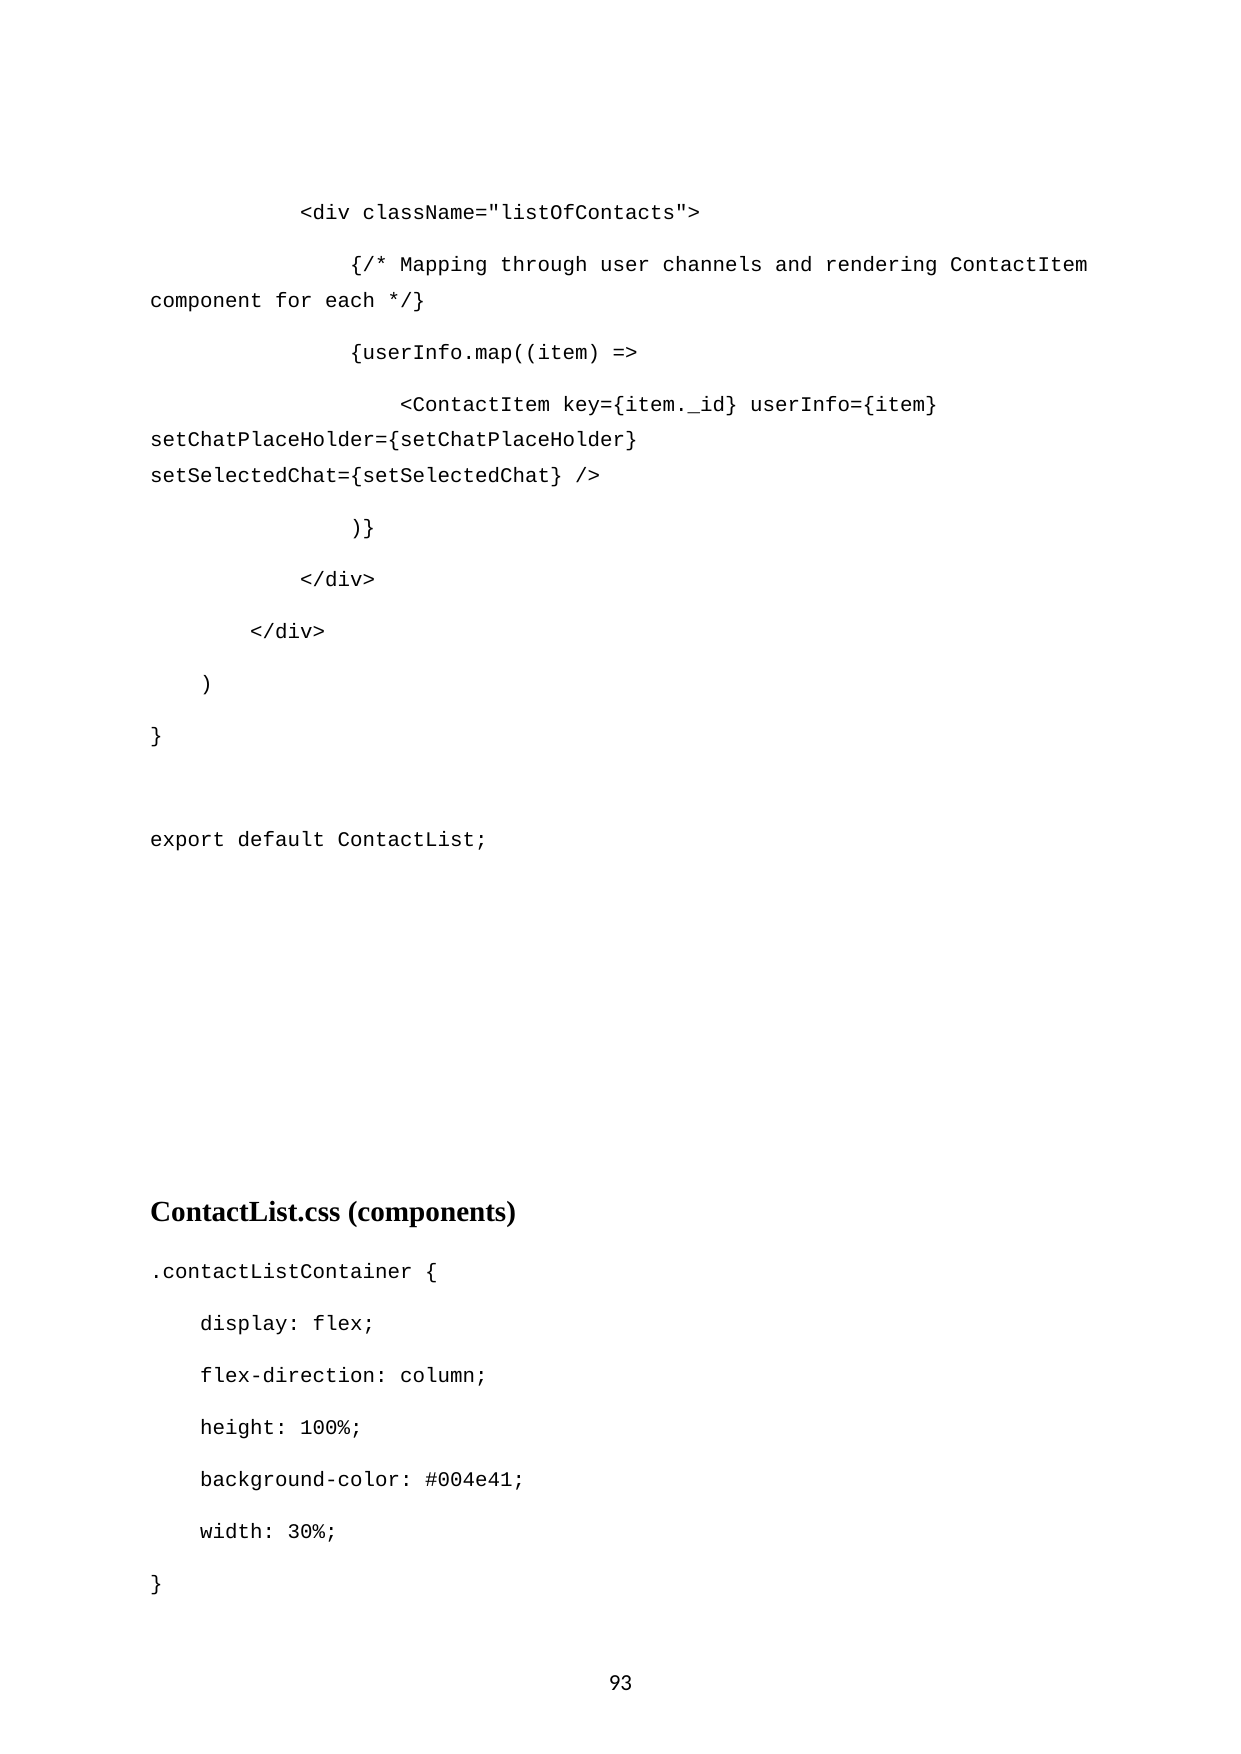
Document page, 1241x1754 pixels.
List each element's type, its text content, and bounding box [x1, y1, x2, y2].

text export default ContactList; [150, 829, 1090, 853]
text )} [150, 517, 1090, 540]
text } [150, 1573, 1090, 1597]
text width: 30%; [150, 1521, 1090, 1545]
text {userInfo.map((item) => [150, 342, 1090, 365]
text .contactListContainer { [150, 1261, 1090, 1284]
text <div className="listOfContacts"> [150, 202, 1090, 226]
text display: flex; [150, 1313, 1090, 1336]
text height: 100%; [150, 1417, 1090, 1441]
text flex-direction: column; [150, 1365, 1090, 1388]
text </div> [150, 569, 1090, 592]
text {/* Mapping through user channels and rendering ContactItem component for each */} [150, 254, 1090, 313]
text ) [150, 673, 1090, 697]
text <ContactItem key={item._id} userInfo={item} setChatPlaceHolder={setChatPlaceHolder} setSelectedChat={setSelectedChat} /> [150, 394, 1090, 488]
text } [150, 725, 1090, 749]
text ContactList.css (components) [150, 1194, 1090, 1227]
text background-color: #004e41; [150, 1469, 1090, 1493]
text </div> [150, 621, 1090, 644]
